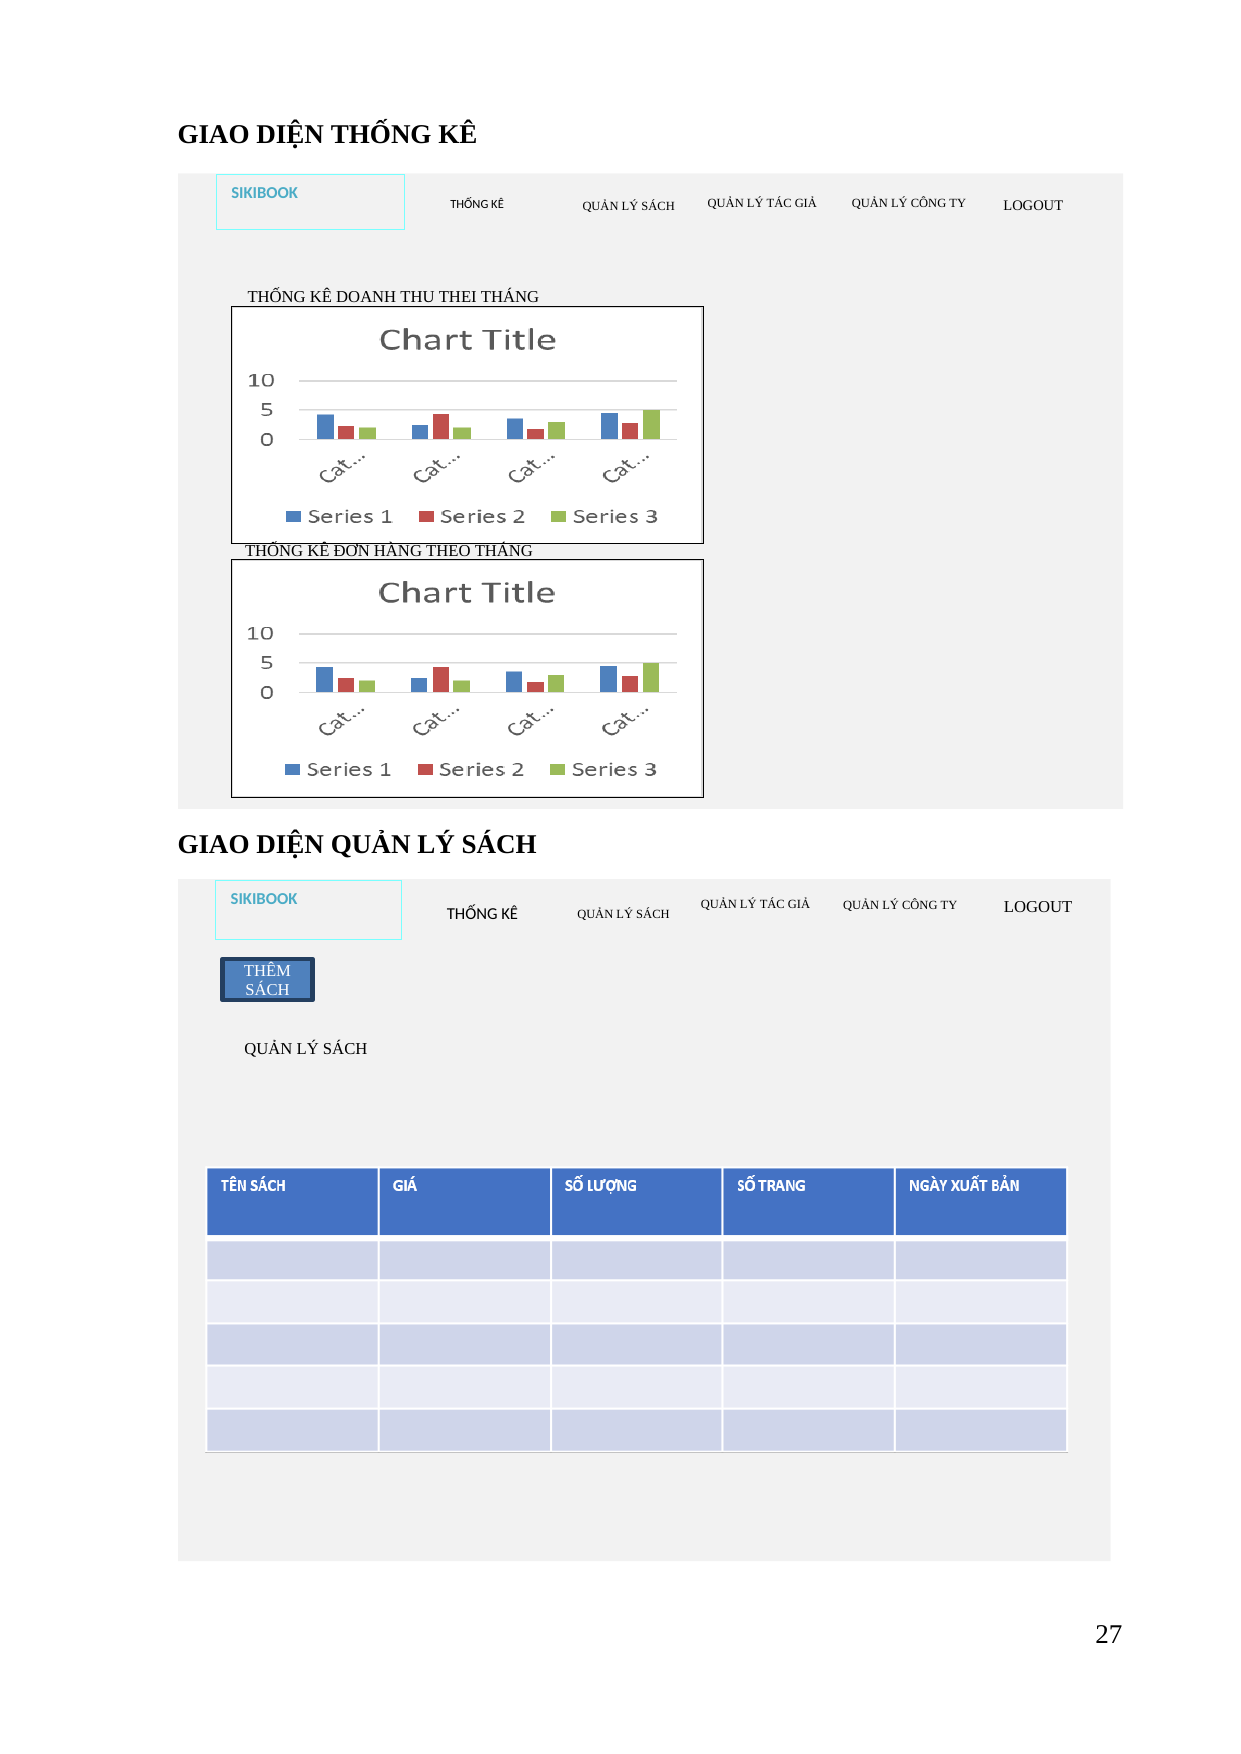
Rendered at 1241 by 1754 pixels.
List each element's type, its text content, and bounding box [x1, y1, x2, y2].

picture [232, 307, 703, 543]
picture [232, 560, 703, 797]
text GIAO DIỆN THỐNG KÊ [177, 118, 1122, 149]
text GIAO DIỆN QUẢN LÝ SÁCH [177, 828, 1122, 859]
picture [205, 1166, 1071, 1453]
